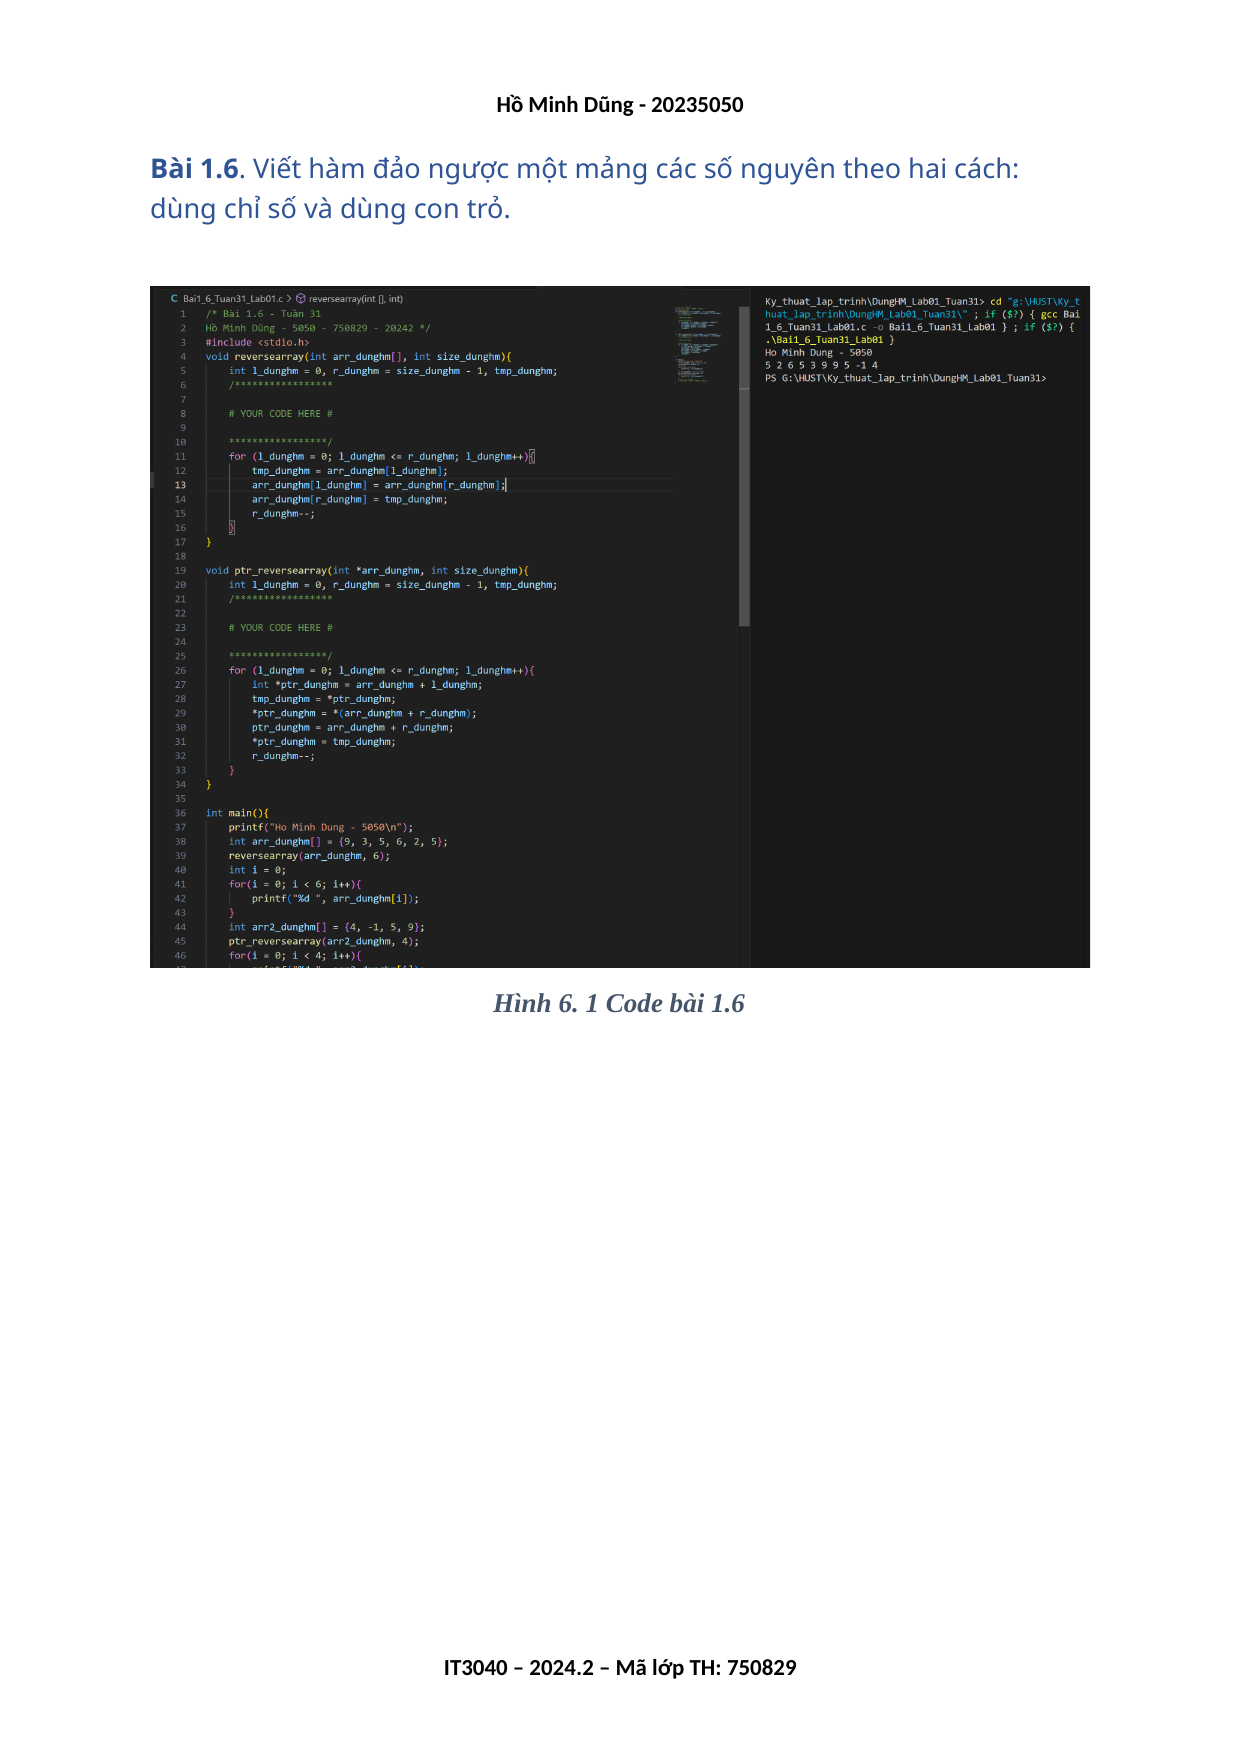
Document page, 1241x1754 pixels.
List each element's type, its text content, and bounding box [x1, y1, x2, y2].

subtitle Bài 1.6. Viết hàm đảo ngược một mảng các số nguyên theo hai cách: dùng chỉ số và dùng con trỏ. [150, 150, 1090, 227]
picture [150, 286, 1091, 968]
text Hình 6. 1 Code bài 1.6 [150, 987, 1090, 1018]
